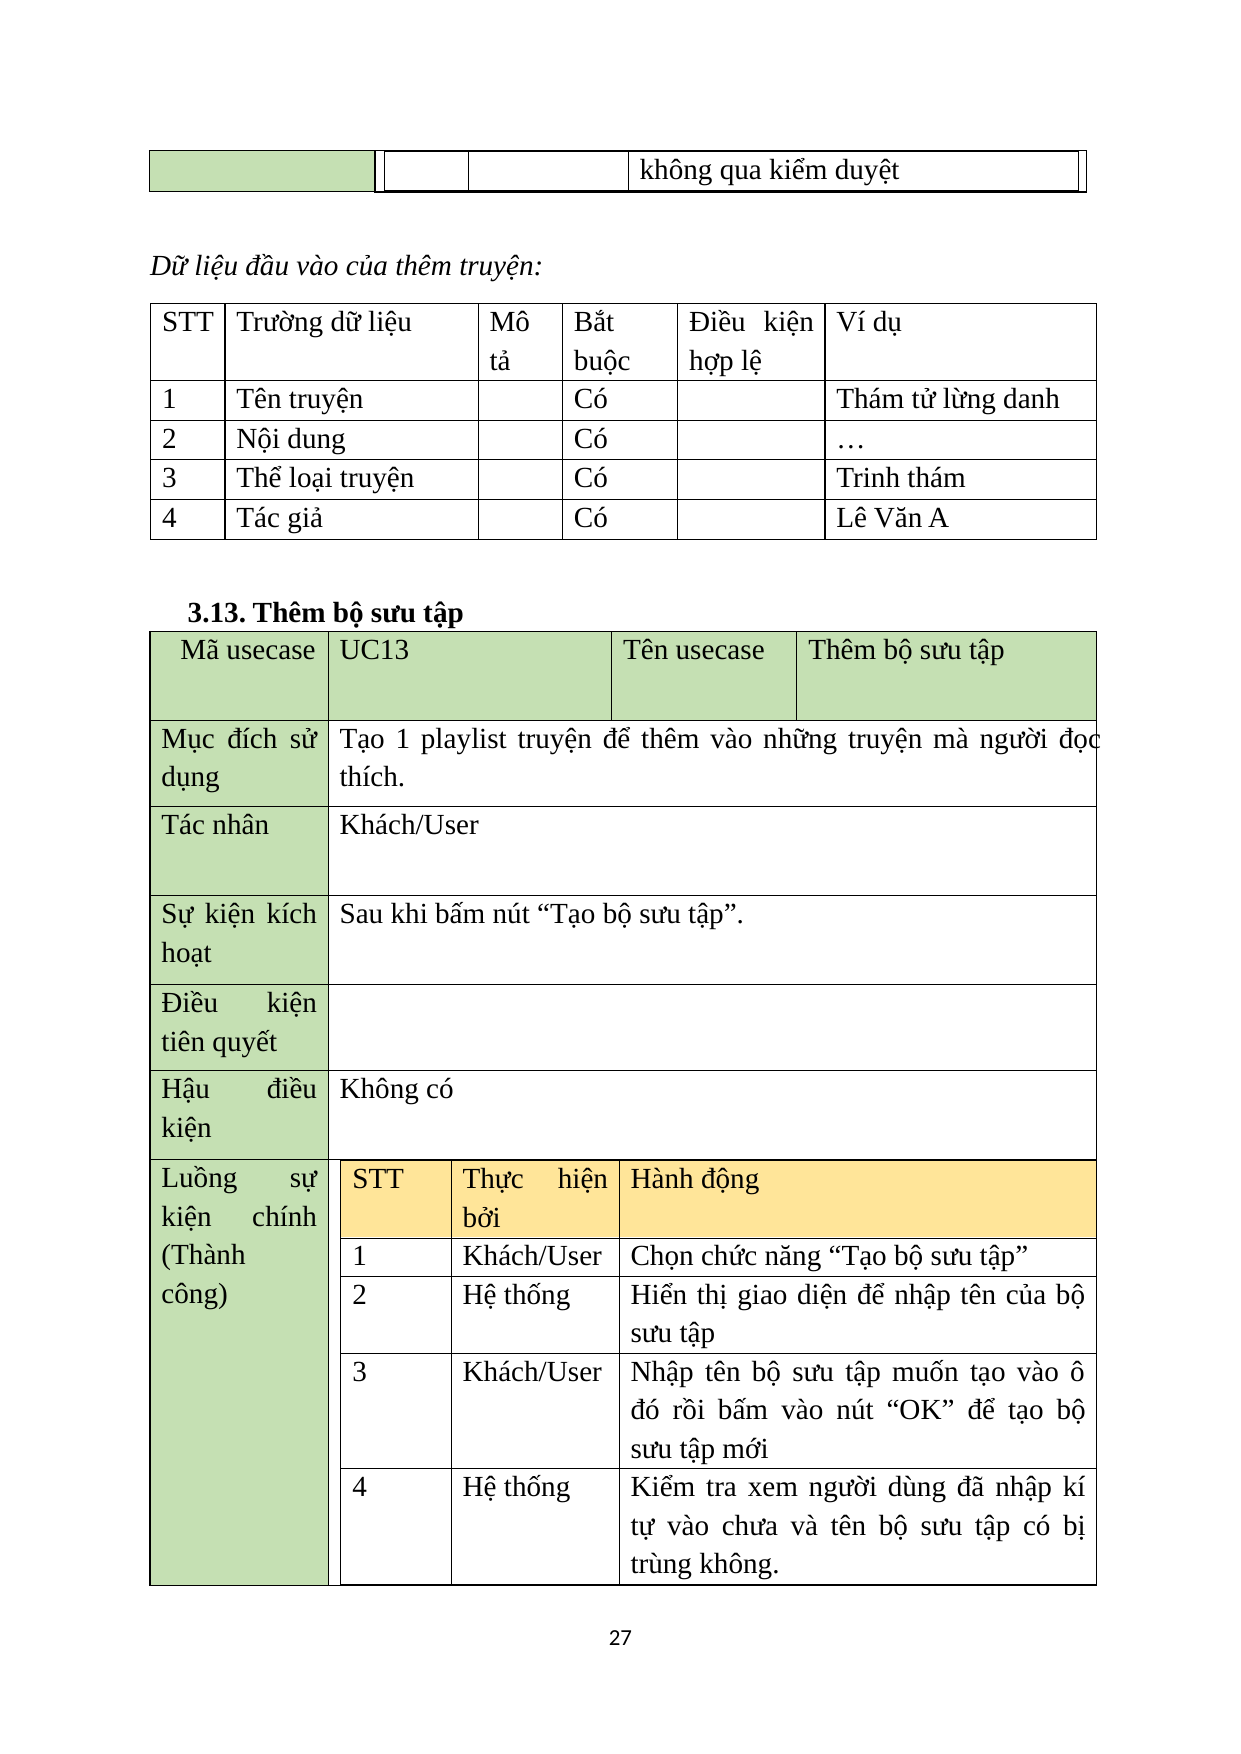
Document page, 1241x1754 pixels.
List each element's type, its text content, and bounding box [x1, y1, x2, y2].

table_cell … [826, 421, 1096, 459]
table_cell Sau khi bấm nút “Tạo bộ sưu tập”. [329, 896, 1096, 984]
table_cell 4 [151, 500, 224, 538]
table_cell Có [563, 460, 677, 499]
table_header Điều kiện hợp lệ [678, 304, 824, 380]
table_header Trường dữ liệu [226, 304, 478, 380]
table_cell Thám tử lừng danh [826, 381, 1096, 420]
table_cell Có [563, 500, 677, 538]
table_cell Thể loại truyện [226, 460, 478, 499]
table_cell [341, 1469, 451, 1584]
table_cell Tạo 1 playlist truyện để thêm vào những truyện mà người đọc thích. [329, 721, 1096, 806]
table_cell [329, 1160, 340, 1585]
table_cell [479, 381, 562, 420]
text Dữ liệu đầu vào của thêm truyện: [150, 248, 1090, 281]
table_cell [329, 985, 1096, 1070]
subtitle 3.13. Thêm bộ sưu tập [150, 595, 1090, 628]
table_cell Không có [329, 1071, 1096, 1159]
table_cell Lê Văn A [826, 500, 1096, 538]
table_header STT [151, 304, 224, 380]
table_cell [452, 1469, 619, 1584]
table_cell [620, 1469, 1096, 1584]
table_cell [376, 151, 384, 191]
table_cell [678, 460, 824, 499]
table_cell [629, 152, 1078, 190]
table_cell [479, 500, 562, 538]
table_cell [452, 1277, 619, 1353]
table_cell [479, 460, 562, 499]
table_cell Điều kiện tiên quyết [151, 985, 328, 1070]
table_cell [469, 152, 628, 190]
table_cell Sự kiện kích hoạt [151, 896, 328, 984]
table_cell Tác nhân [151, 807, 328, 895]
table_cell Có [563, 421, 677, 459]
table_cell Tác giả [226, 500, 478, 538]
table_cell 3 [151, 460, 224, 499]
table_header Bắt buộc [563, 304, 677, 380]
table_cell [150, 151, 374, 191]
table_cell [678, 500, 824, 538]
table_cell [341, 1239, 451, 1276]
table_cell [620, 1354, 1096, 1468]
table_cell Khách/User [329, 807, 1096, 895]
table_header UC13 [329, 632, 611, 720]
table_cell [479, 421, 562, 459]
table_cell Hậu điều kiện [151, 1071, 328, 1159]
table_cell [341, 1277, 451, 1353]
table_cell Trinh thám [826, 460, 1096, 499]
table_header Mô tả [479, 304, 562, 380]
table_cell [620, 1239, 1096, 1276]
table_cell [341, 1354, 451, 1468]
table_cell [678, 381, 824, 420]
table_cell Có [563, 381, 677, 420]
table_header Mã usecase [151, 632, 328, 720]
table_header Tên usecase [612, 632, 796, 720]
table_cell 2 [151, 421, 224, 459]
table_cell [151, 1160, 328, 1585]
table_cell [385, 152, 468, 190]
table_cell Nội dung [226, 421, 478, 459]
table_header Thêm bộ sưu tập [797, 632, 1096, 720]
table_cell [452, 1354, 619, 1468]
table_cell Mục đích sử dụng [151, 721, 328, 806]
table_cell [1079, 151, 1086, 191]
table_cell [452, 1239, 619, 1276]
table_cell [620, 1277, 1096, 1353]
table_cell 1 [151, 381, 224, 420]
table_header Ví dụ [826, 304, 1096, 380]
table_cell [678, 421, 824, 459]
table_cell Tên truyện [226, 381, 478, 420]
